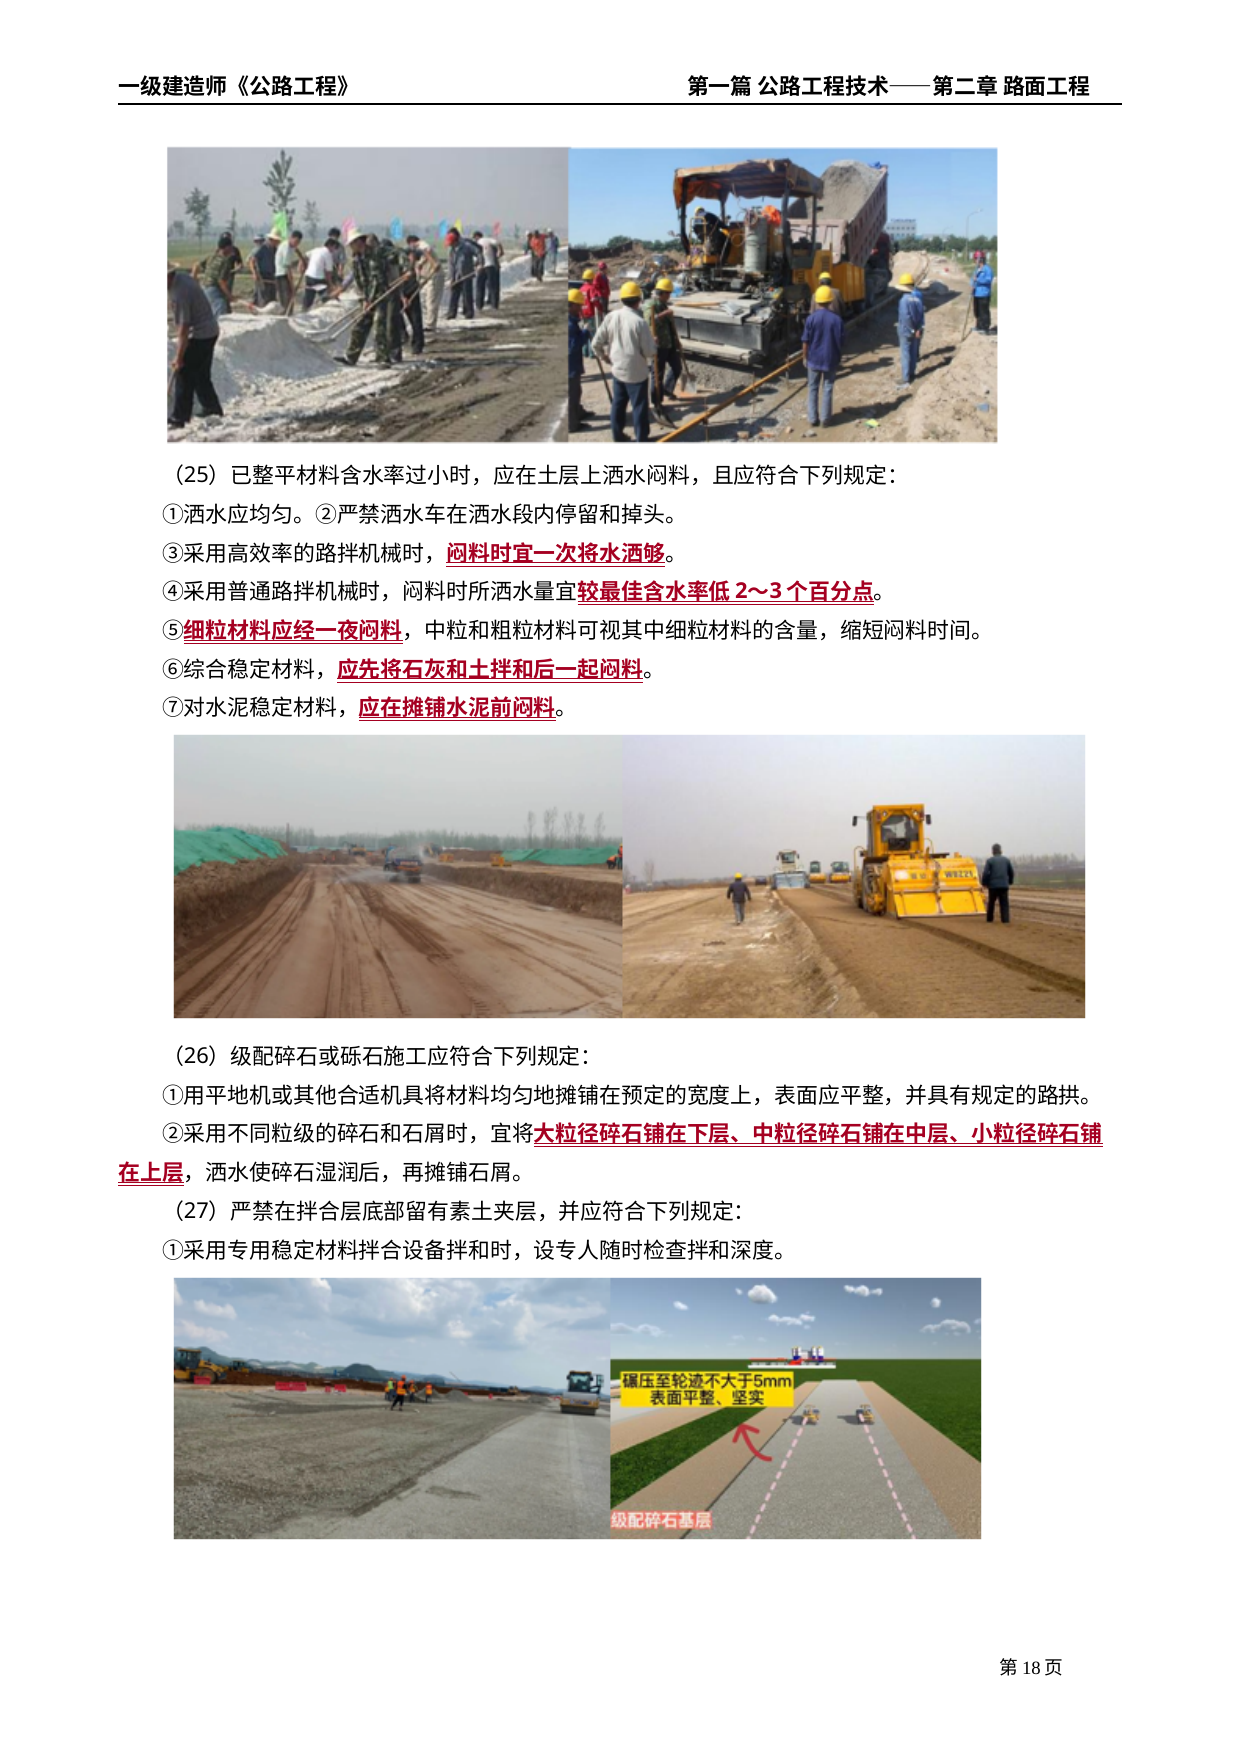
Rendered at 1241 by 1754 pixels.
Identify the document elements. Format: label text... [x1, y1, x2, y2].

text ①采用专用稳定材料拌合设备拌和时，设专人随时检查拌和深度。 [118, 1232, 1122, 1266]
text （27）严禁在拌合层底部留有素土夹层，并应符合下列规定： [118, 1193, 1122, 1227]
picture [166, 1270, 988, 1546]
text ②采用不同粒级的碎石和石屑时，宜将大粒径碎石铺在下层、中粒径碎石铺在中层、小粒径碎石铺在上层，洒水使碎石湿润后，再摊铺石屑。 [118, 1115, 1122, 1188]
text ④采用普通路拌机械时，闷料时所洒水量宜较最佳含水率低2～3个百分点。 [118, 573, 1122, 607]
text （25）已整平材料含水率过小时，应在土层上洒水闷料，且应符合下列规定： [118, 457, 1122, 491]
picture [166, 727, 1092, 1025]
text ⑤细粒材料应经一夜闷料，中粒和粗粒材料可视其中细粒材料的含量，缩短闷料时间。 [118, 612, 1122, 646]
picture [166, 146, 998, 444]
text （26）级配碎石或砾石施工应符合下列规定： [118, 1038, 1122, 1072]
text ⑦对水泥稳定材料，应在摊铺水泥前闷料。 [118, 689, 1122, 723]
text ①洒水应均匀。②严禁洒水车在洒水段内停留和掉头。 [118, 496, 1122, 530]
text ⑥综合稳定材料，应先将石灰和土拌和后一起闷料。 [118, 650, 1122, 684]
text ③采用高效率的路拌机械时，闷料时宜一次将水洒够。 [118, 534, 1122, 568]
text ①用平地机或其他合适机具将材料均匀地摊铺在预定的宽度上，表面应平整，并具有规定的路拱。 [118, 1077, 1122, 1111]
